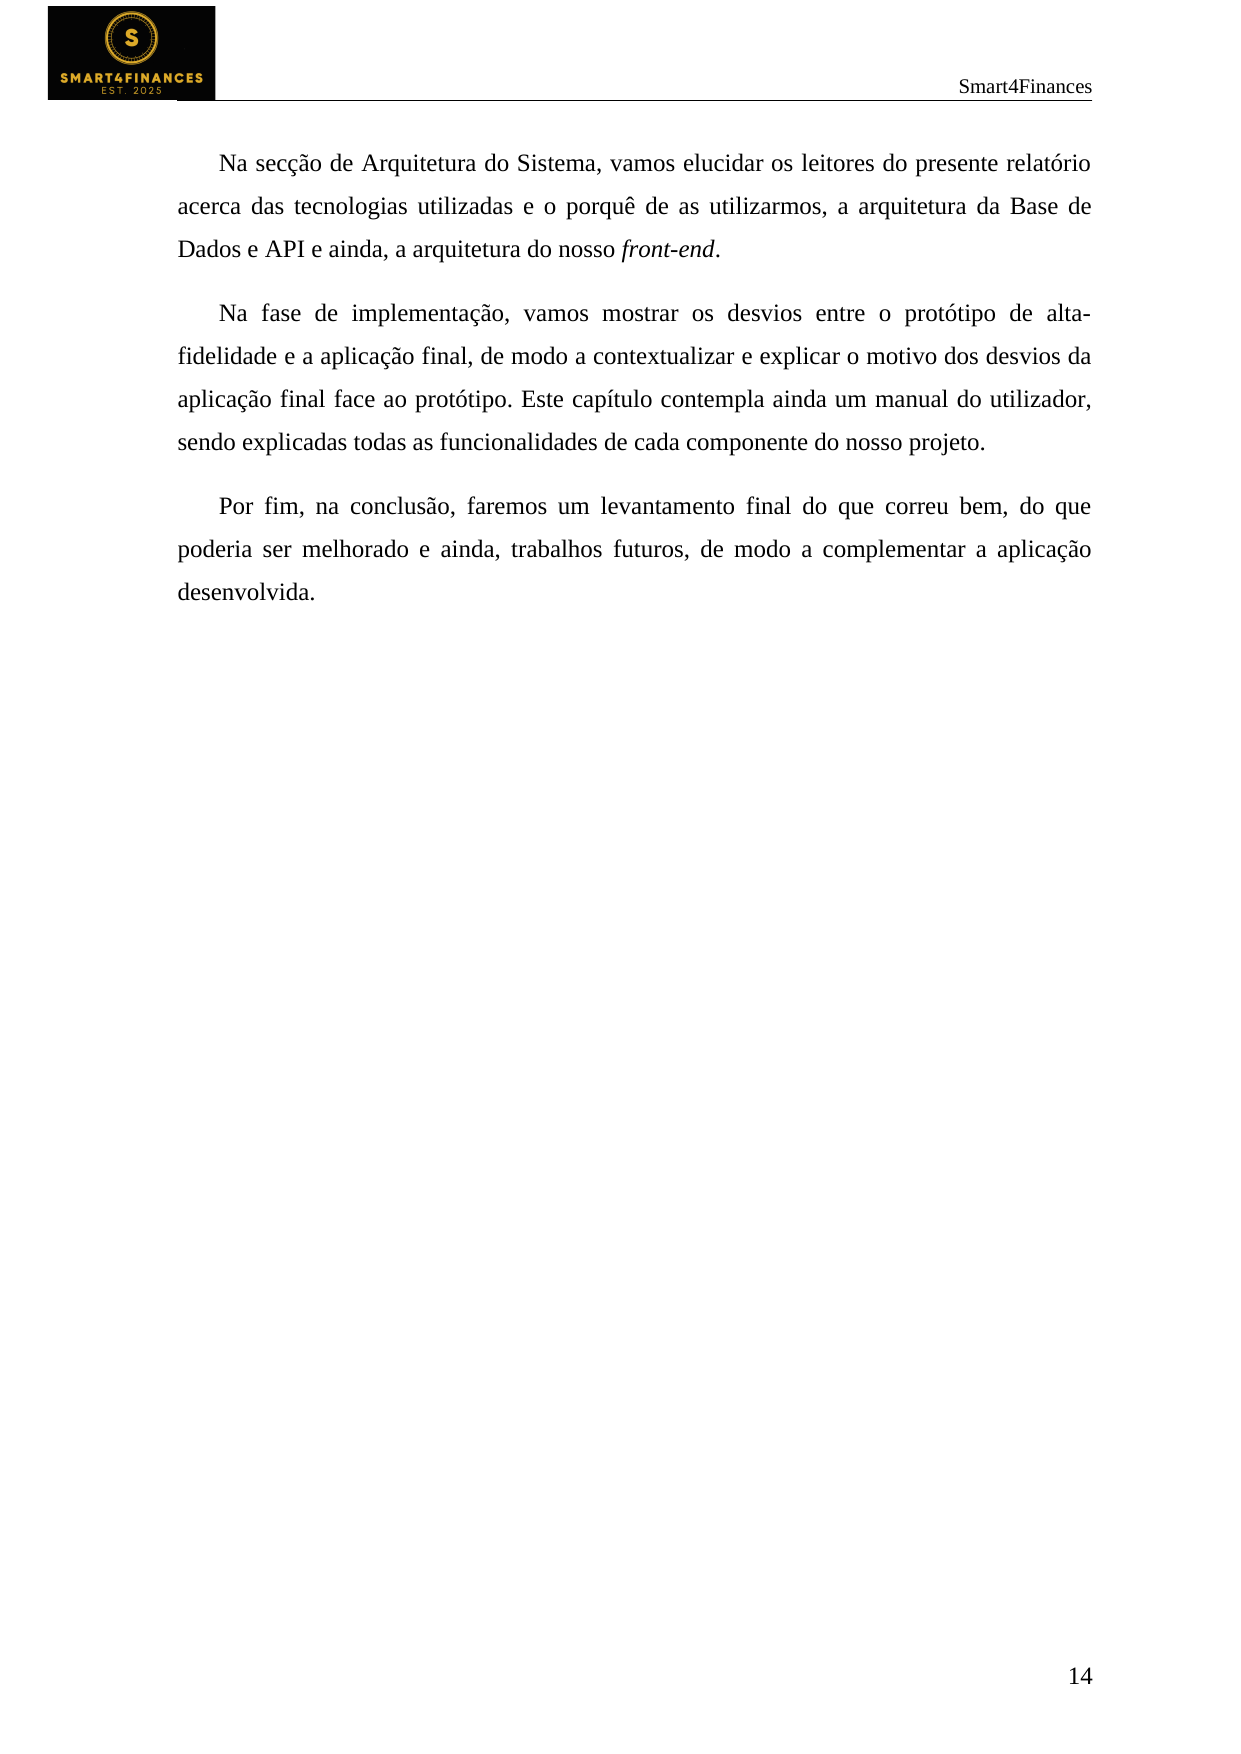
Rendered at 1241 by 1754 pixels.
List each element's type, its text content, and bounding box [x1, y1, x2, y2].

text Na fase de implementação, vamos mostrar os desvios entre o protótipo de alta-fidelidade e a aplicação final, de modo a contextualizar e explicar o motivo dos desvios da aplicação final face ao protótipo. Este capítulo contempla ainda um manual do utilizador, sendo explicadas todas as funcionalidades de cada componente do nosso projeto. [177, 298, 1092, 456]
text Na secção de Arquitetura do Sistema, vamos elucidar os leitores do presente relatório acerca das tecnologias utilizadas e o porquê de as utilizarmos, a arquitetura da Base de Dados e API e ainda, a arquitetura do nosso front-end. [177, 148, 1092, 263]
picture [47, 6, 216, 100]
text Por fim, na conclusão, faremos um levantamento final do que correu bem, do que poderia ser melhorado e ainda, trabalhos futuros, de modo a complementar a aplicação desenvolvida. [177, 491, 1092, 606]
